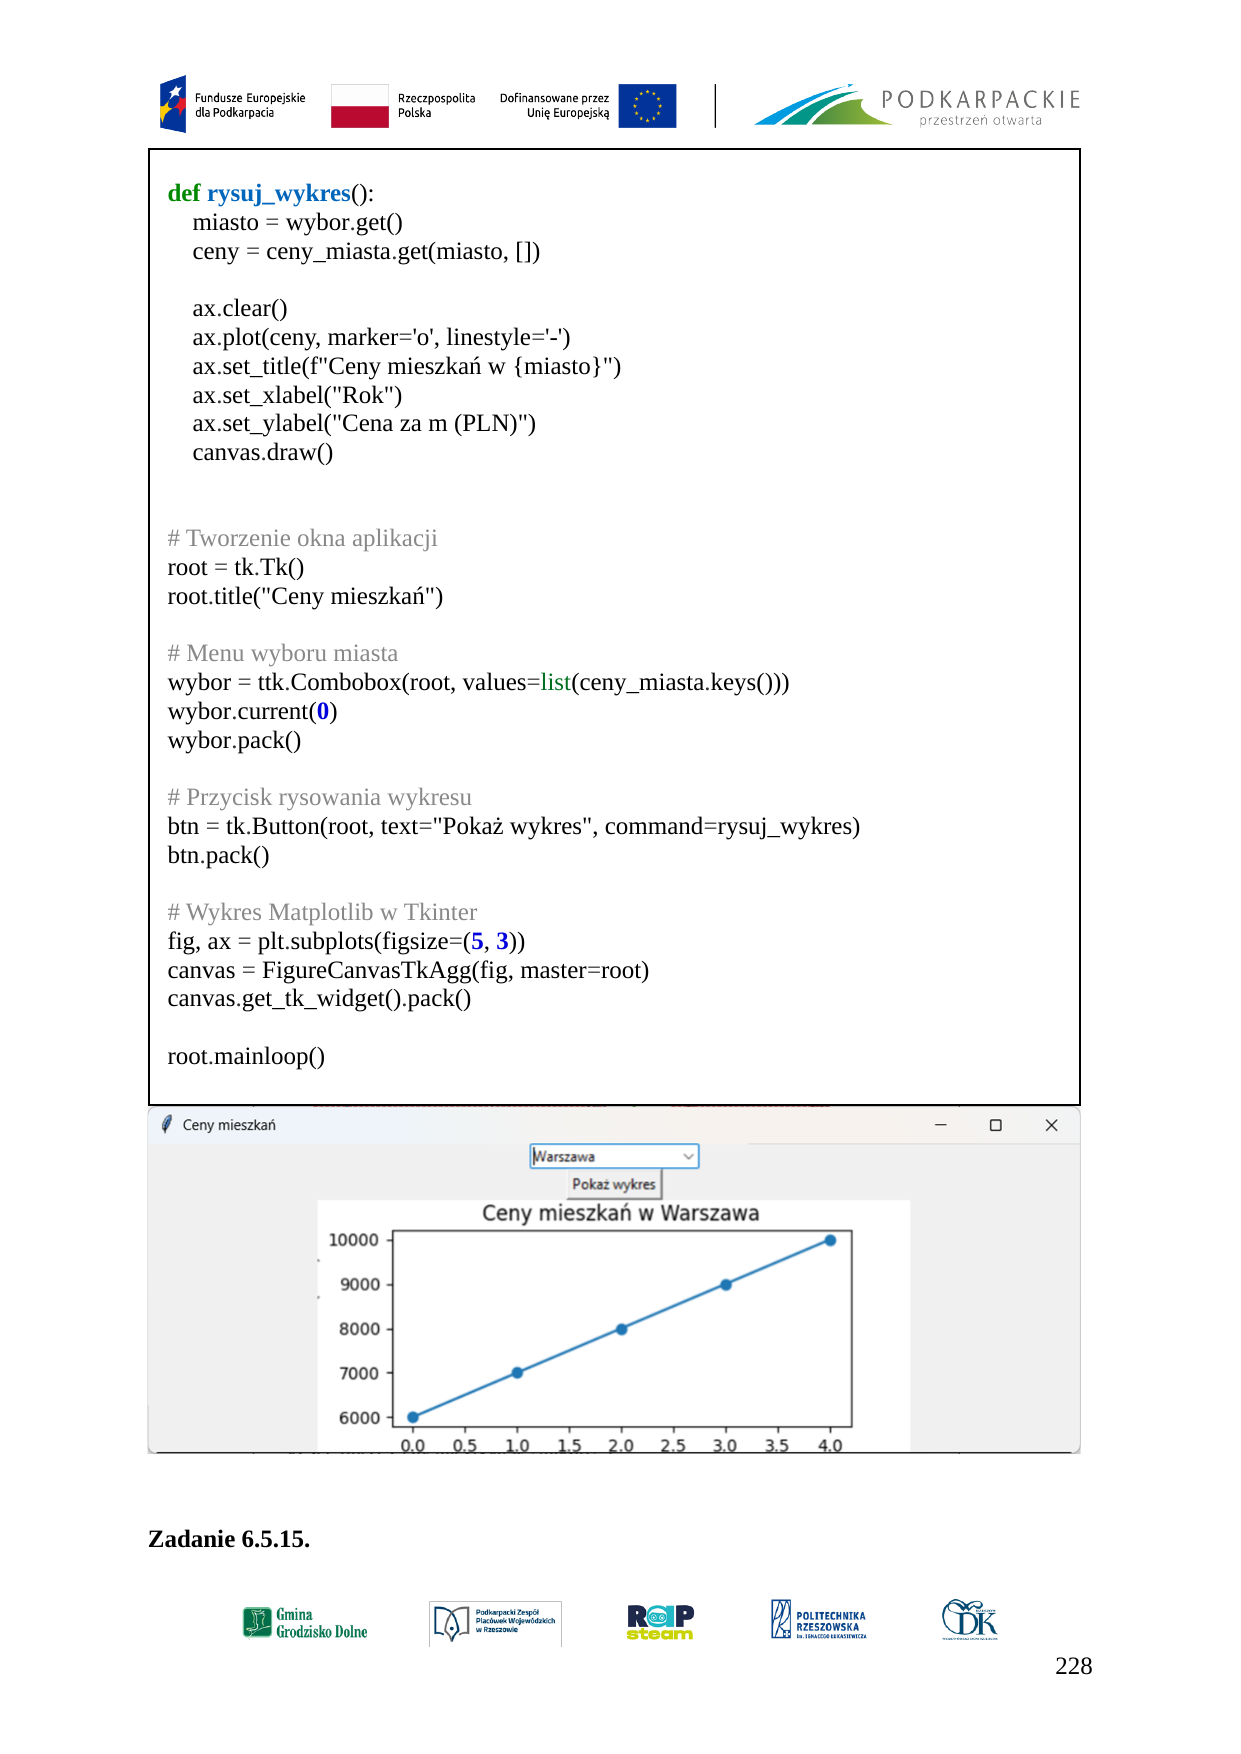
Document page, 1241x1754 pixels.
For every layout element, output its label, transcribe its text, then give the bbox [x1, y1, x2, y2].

picture [242, 1585, 998, 1652]
table_header [150, 150, 1079, 1104]
text Zadanie 6.5.15. [148, 1524, 1092, 1553]
picture [147, 1106, 1081, 1454]
picture [147, 60, 1093, 148]
